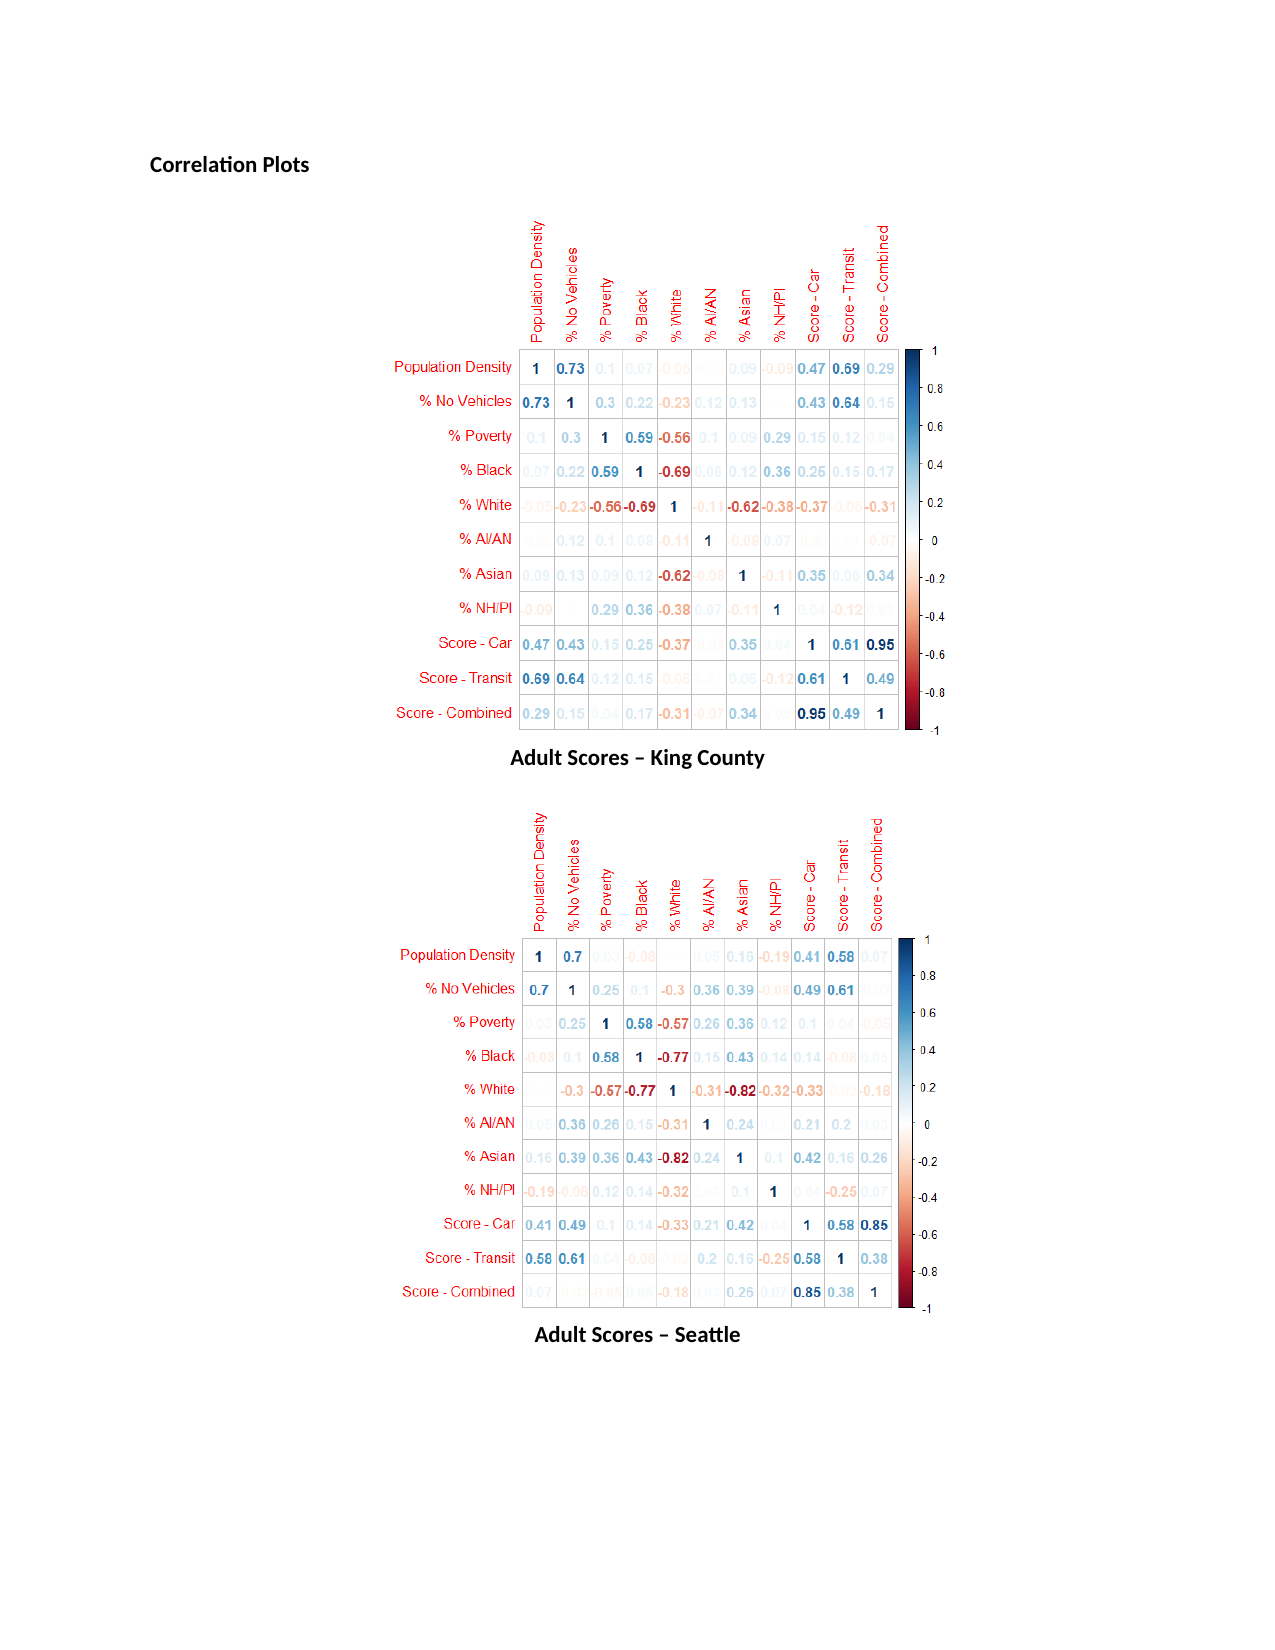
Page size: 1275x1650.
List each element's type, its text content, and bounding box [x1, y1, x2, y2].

picture [241, 789, 1035, 1319]
text Correlation Plots [150, 150, 1125, 178]
picture [275, 196, 1000, 741]
